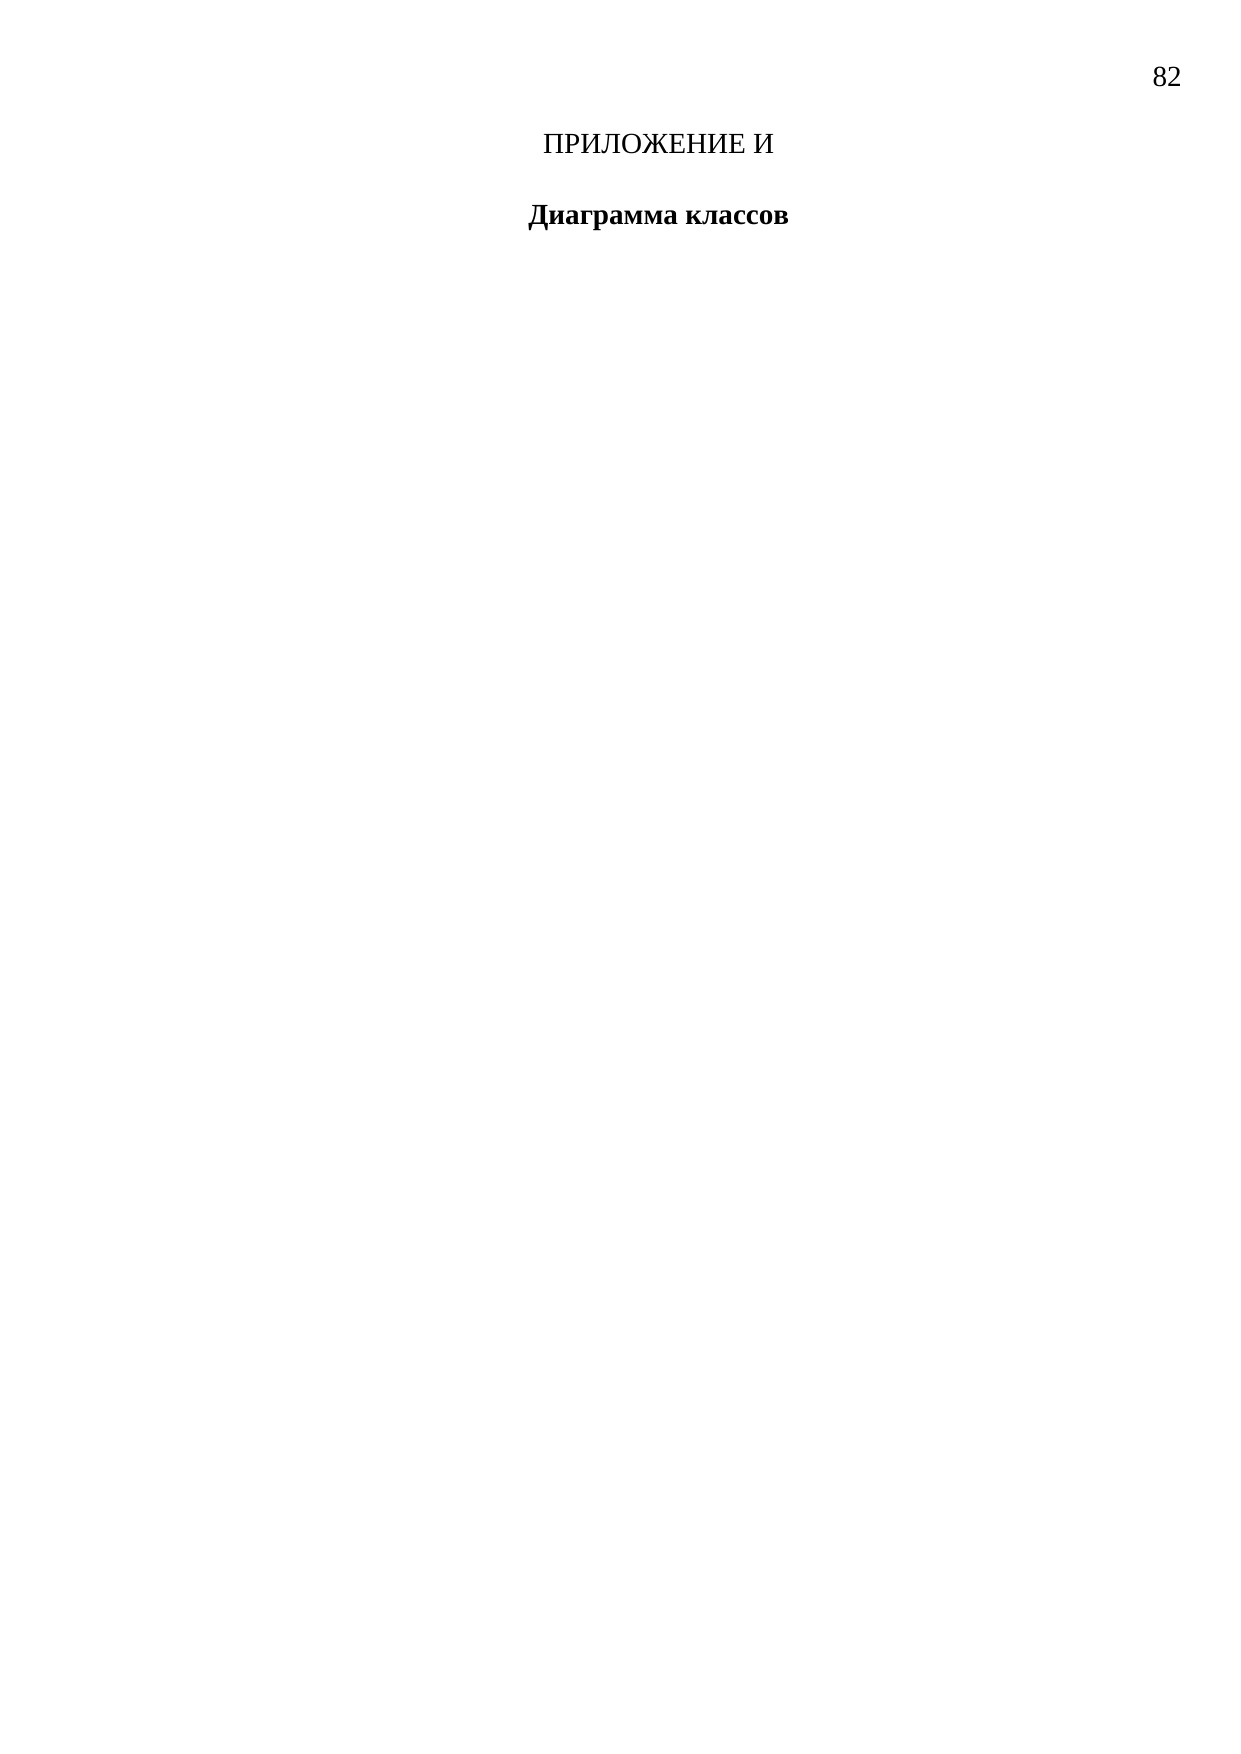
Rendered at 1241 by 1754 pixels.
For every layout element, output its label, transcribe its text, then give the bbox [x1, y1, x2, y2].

text Диаграмма классов [136, 197, 1181, 231]
subtitle ПРИЛОЖЕНИЕ И [136, 126, 1181, 160]
